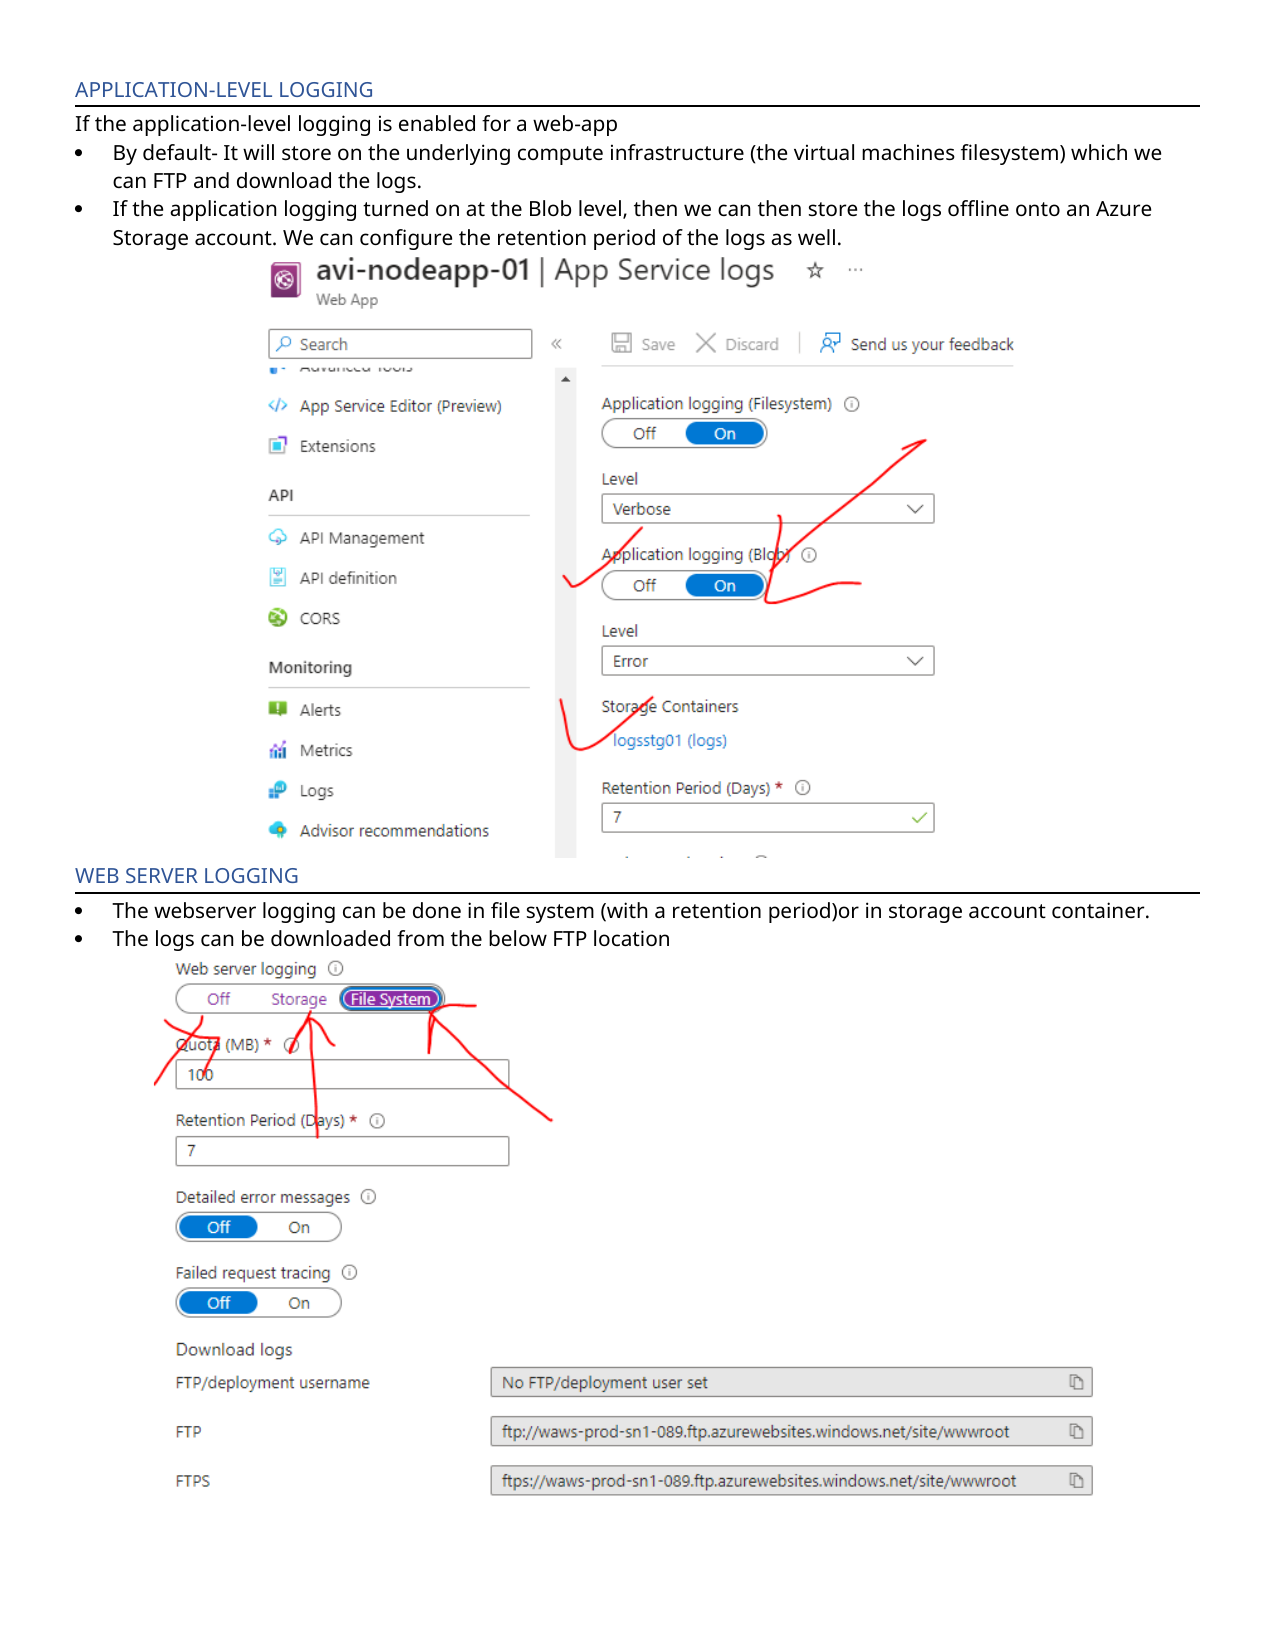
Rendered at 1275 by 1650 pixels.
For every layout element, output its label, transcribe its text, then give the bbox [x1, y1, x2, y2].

subtitle WEB SERVER LOGGING [75, 862, 1200, 892]
list If the application logging turned on at the Blob level, then we can then store the logs offline onto an Azure Storage account. We can configure the retention period of the logs as well. [75, 194, 1200, 251]
text If the application-level logging is enabled for a web-app [75, 109, 1200, 138]
list The logs can be downloaded from the below FTP location [75, 924, 1200, 953]
list The webserver logging can be done in file system (with a retention period)or in storage account container. [75, 896, 1200, 924]
picture [153, 952, 1122, 1512]
picture [261, 251, 1014, 858]
list By default- It will store on the underlying compute infrastructure (the virtual machines filesystem) which we can FTP and download the logs. [75, 138, 1200, 194]
subtitle APPLICATION-LEVEL LOGGING [75, 75, 1200, 105]
